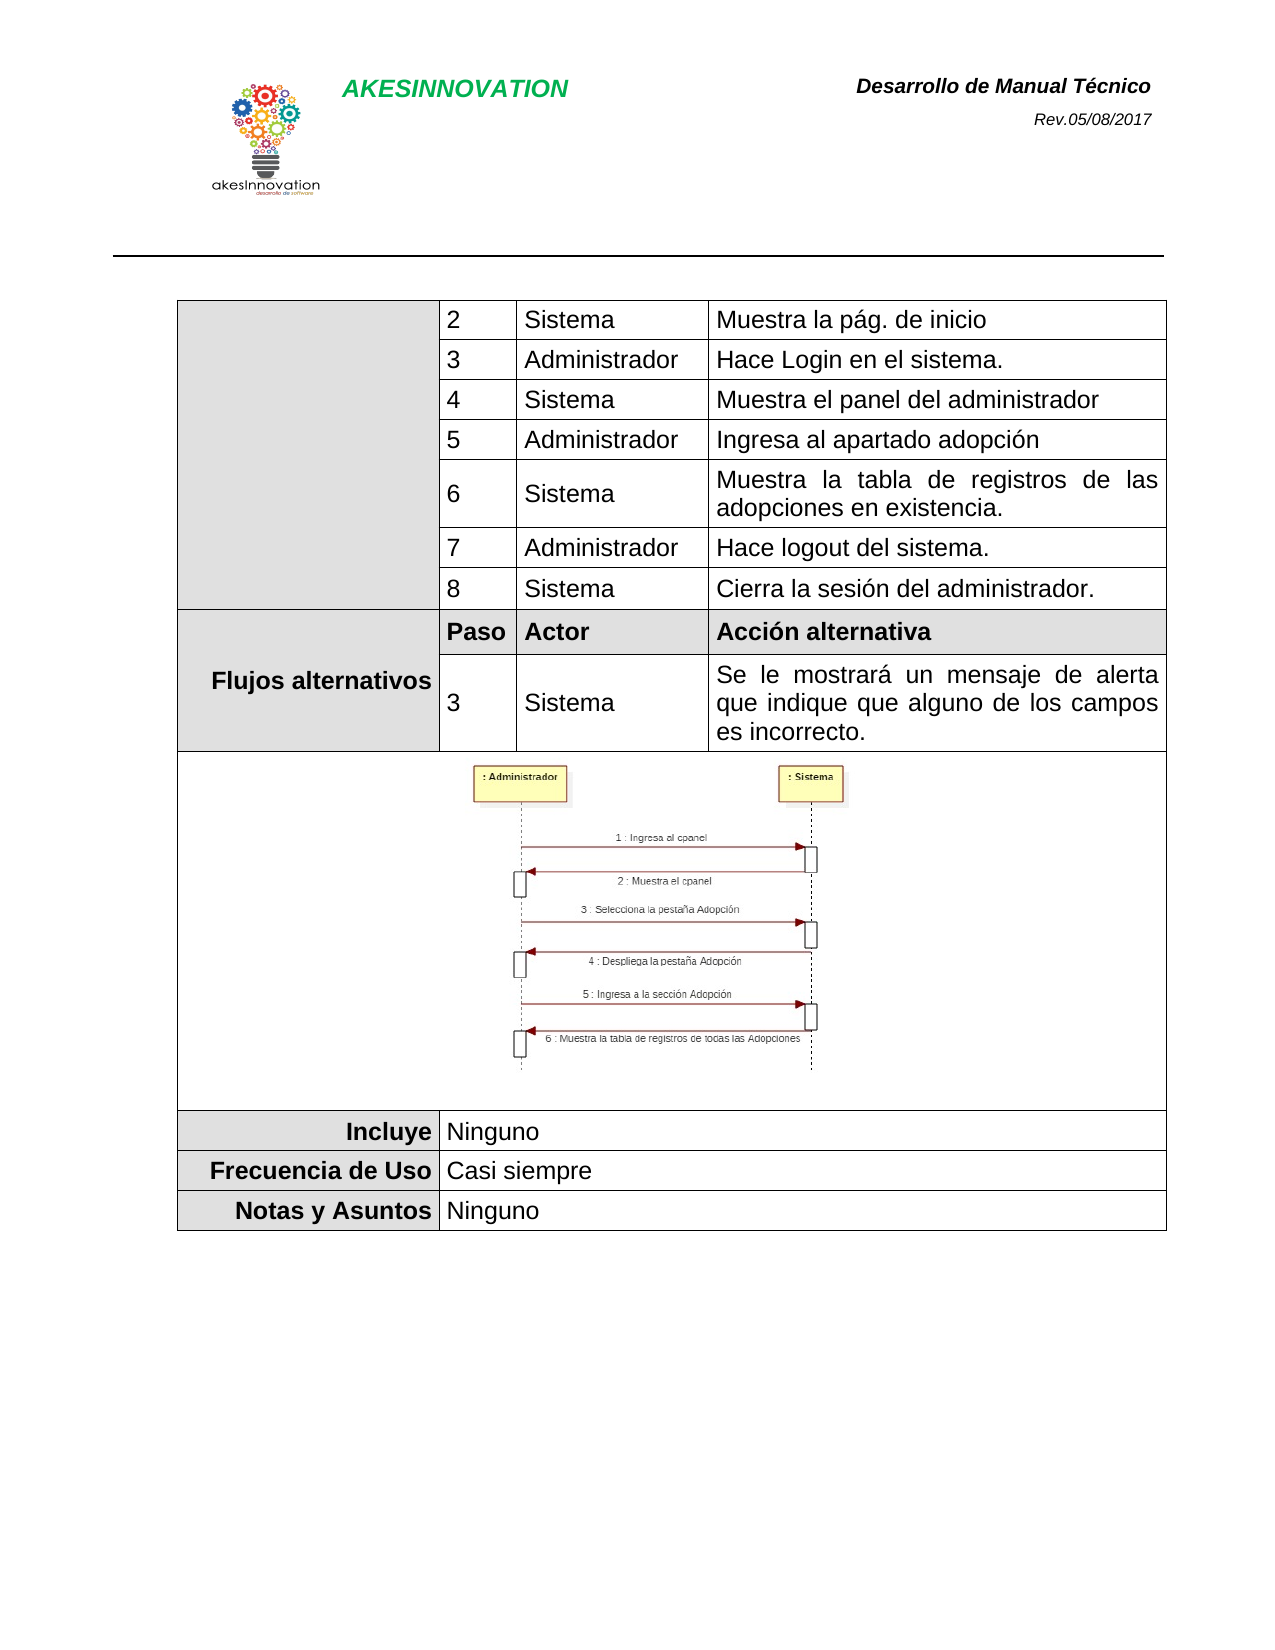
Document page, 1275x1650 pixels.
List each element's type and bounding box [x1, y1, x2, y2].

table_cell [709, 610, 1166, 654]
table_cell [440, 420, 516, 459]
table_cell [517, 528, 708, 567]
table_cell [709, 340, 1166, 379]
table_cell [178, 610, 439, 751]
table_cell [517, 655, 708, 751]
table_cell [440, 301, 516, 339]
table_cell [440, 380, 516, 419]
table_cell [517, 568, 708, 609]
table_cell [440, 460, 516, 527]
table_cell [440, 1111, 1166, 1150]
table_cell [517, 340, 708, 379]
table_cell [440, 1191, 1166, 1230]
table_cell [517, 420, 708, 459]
picture [464, 757, 879, 1106]
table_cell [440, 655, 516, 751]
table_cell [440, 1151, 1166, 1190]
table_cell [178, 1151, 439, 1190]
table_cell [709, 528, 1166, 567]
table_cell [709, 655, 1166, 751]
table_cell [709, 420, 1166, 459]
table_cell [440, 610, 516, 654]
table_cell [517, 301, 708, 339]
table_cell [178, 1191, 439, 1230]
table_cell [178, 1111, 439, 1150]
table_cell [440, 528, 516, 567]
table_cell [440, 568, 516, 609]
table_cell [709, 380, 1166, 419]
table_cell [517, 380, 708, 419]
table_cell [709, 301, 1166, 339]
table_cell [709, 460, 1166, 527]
picture [198, 73, 331, 227]
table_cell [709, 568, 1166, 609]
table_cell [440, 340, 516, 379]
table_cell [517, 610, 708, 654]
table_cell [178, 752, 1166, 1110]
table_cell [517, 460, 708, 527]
